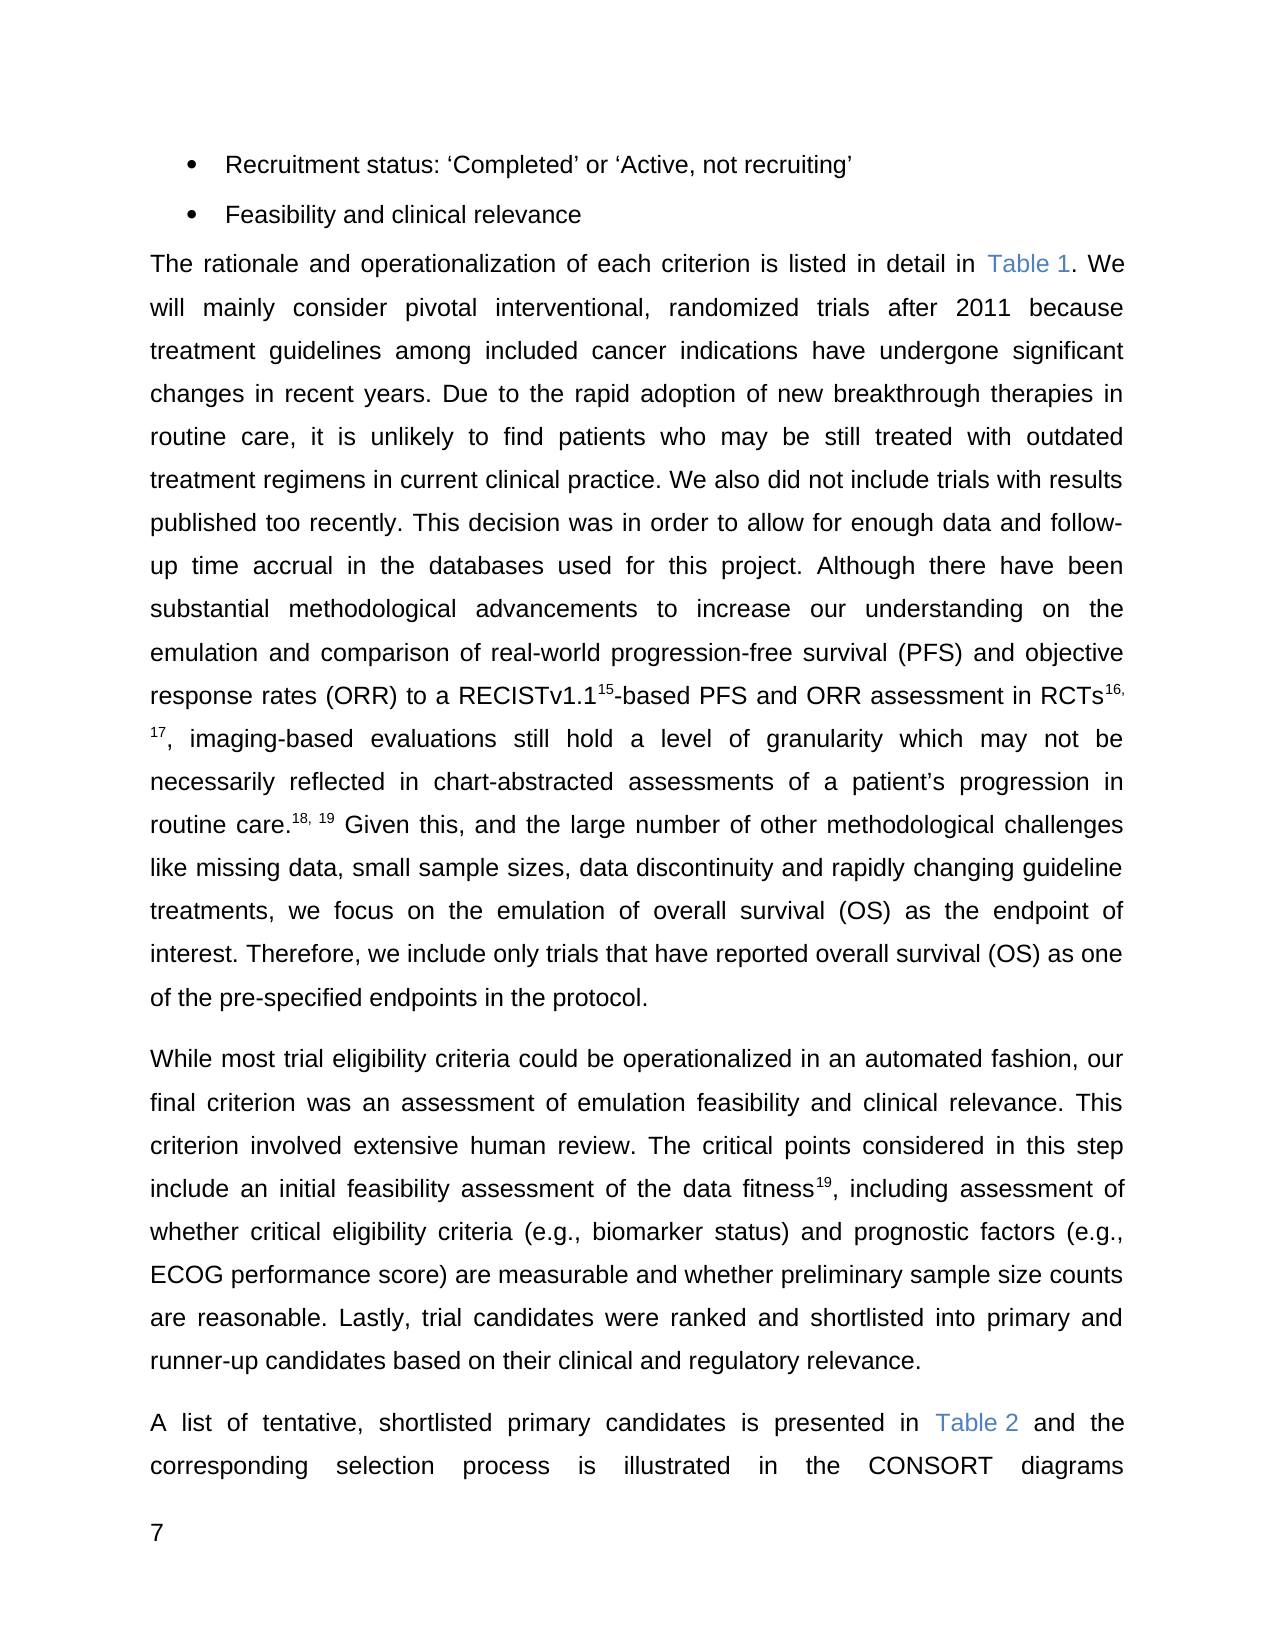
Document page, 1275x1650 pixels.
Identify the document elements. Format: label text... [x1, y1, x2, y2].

text While most trial eligibility criteria could be operationalized in an automated fashion, our final criterion was an assessment of emulation feasibility and clinical relevance. This criterion involved extensive human review. The critical points considered in this step include an initial feasibility assessment of the data fitness19, including assessment of whether critical eligibility criteria (e.g., biomarker status) and prognostic factors (e.g., ECOG performance score) are measurable and whether preliminary sample size counts are reasonable. Lastly, trial candidates were ranked and shortlisted into primary and runner-up candidates based on their clinical and regulatory relevance. [150, 1044, 1125, 1375]
list Recruitment status: ‘Completed’ or ‘Active, not recruiting’ [187, 150, 1125, 179]
list Feasibility and clinical relevance [187, 200, 1125, 228]
text The rationale and operationalization of each criterion is listed in detail in Table 1. We will mainly consider pivotal interventional, randomized trials after 2011 because treatment guidelines among included cancer indications have undergone significant changes in recent years. Due to the rapid adoption of new breakthrough therapies in routine care, it is unlikely to find patients who may be still treated with outdated treatment regimens in current clinical practice. We also did not include trials with results published too recently. This decision was in order to allow for enough data and follow-up time accrual in the databases used for this project. Although there have been substantial methodological advancements to increase our understanding on the emulation and comparison of real-world progression-free survival (PFS) and objective response rates (ORR) to a RECISTv1.115-based PFS and ORR assessment in RCTs16, 17, imaging-based evaluations still hold a level of granularity which may not be necessarily reflected in chart-abstracted assessments of a patient’s progression in routine care.18, 19 Given this, and the large number of other methodological challenges like missing data, small sample sizes, data discontinuity and rapidly changing guideline treatments, we focus on the emulation of overall survival (OS) as the endpoint of interest. Therefore, we include only trials that have reported overall survival (OS) as one of the pre-specified endpoints in the protocol. [150, 249, 1125, 1011]
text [150, 1408, 1125, 1480]
